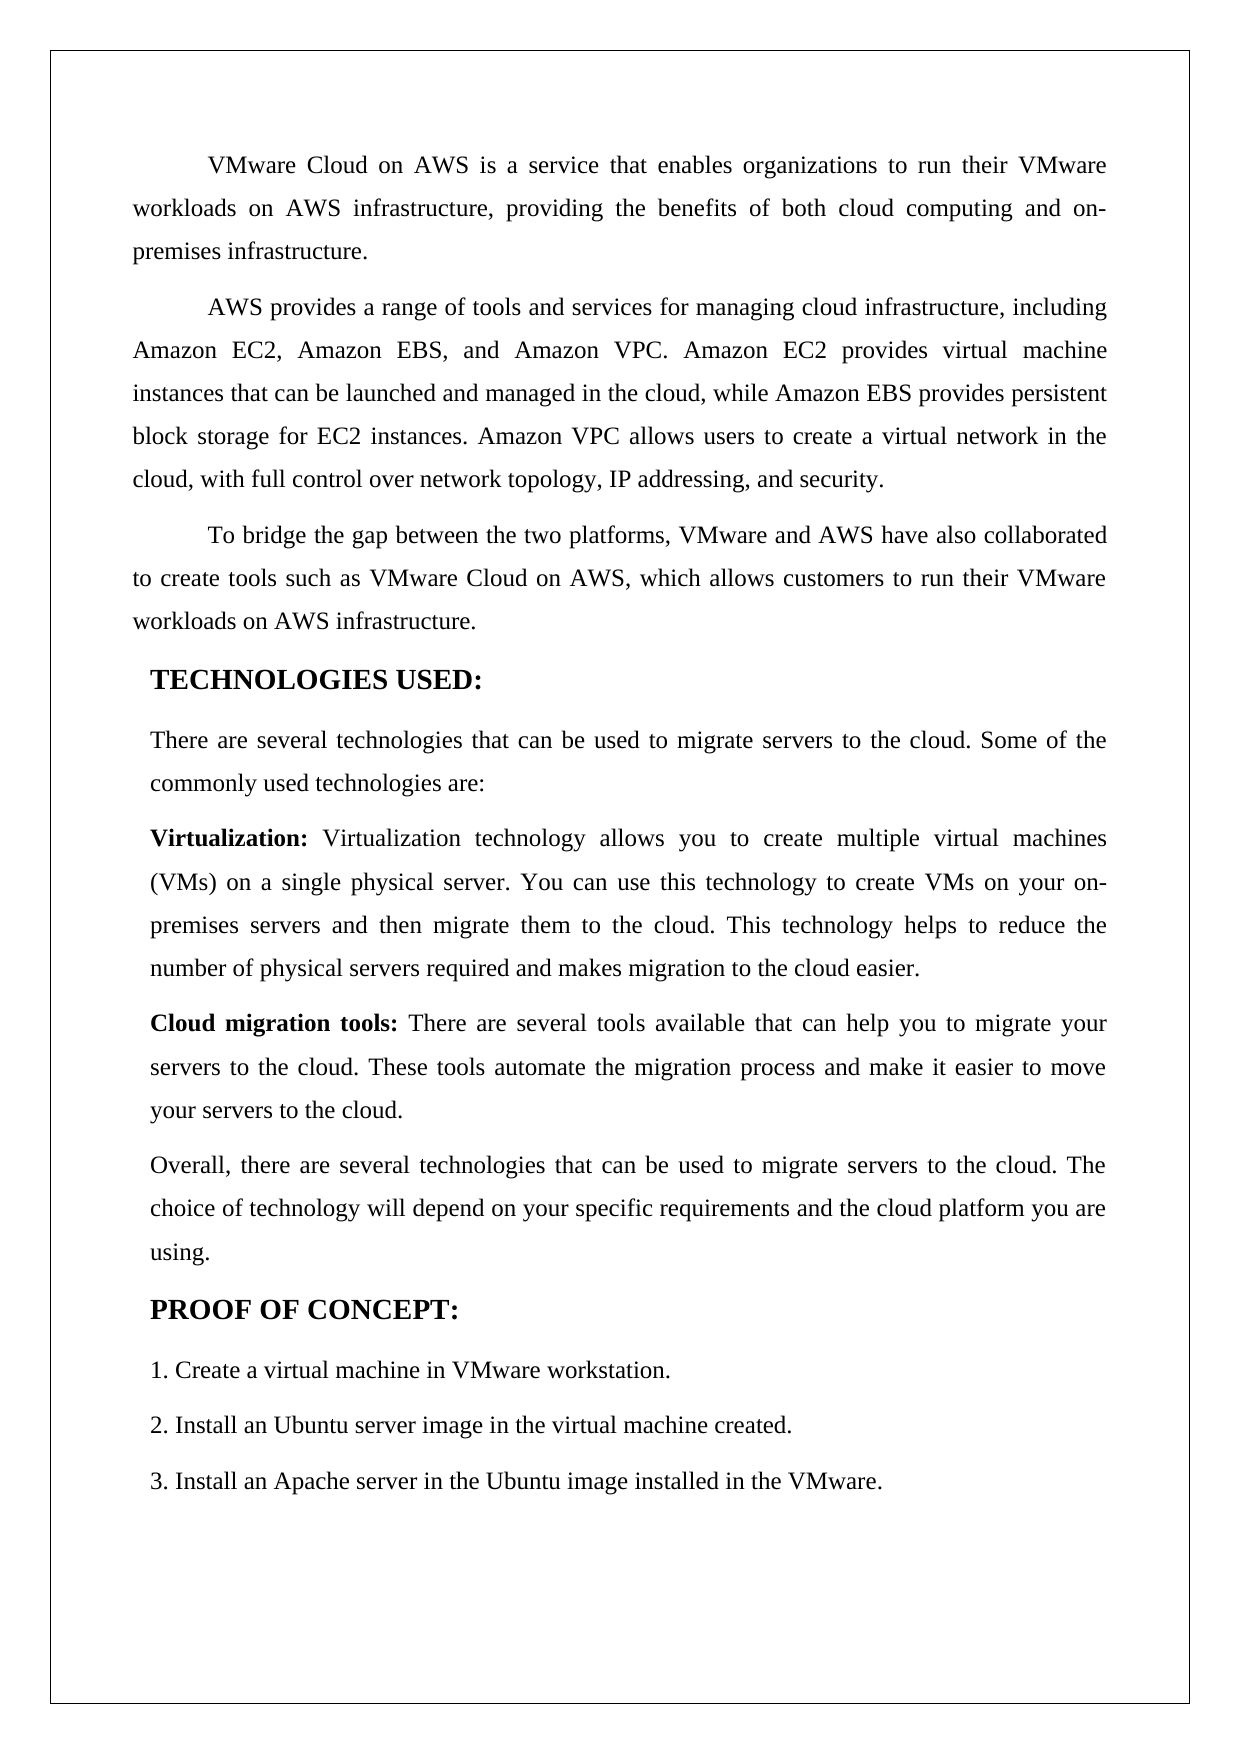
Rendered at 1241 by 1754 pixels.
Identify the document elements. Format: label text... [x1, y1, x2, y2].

text TECHNOLOGIES USED: [150, 662, 1108, 695]
text Overall, there are several technologies that can be used to migrate servers to the cloud. The choice of technology will depend on your specific requirements and the cloud platform you are using. [150, 1150, 1108, 1265]
text Virtualization: Virtualization technology allows you to create multiple virtual machines (VMs) on a single physical server. You can use this technology to create VMs on your on-premises servers and then migrate them to the cloud. This technology helps to reduce the number of physical servers required and makes migration to the cloud easier. [150, 823, 1108, 982]
text 1. Create a virtual machine in VMware workstation. [150, 1355, 1108, 1384]
text PROOF OF CONCEPT: [150, 1292, 1108, 1326]
text VMware Cloud on AWS is a service that enables organizations to run their VMware workloads on AWS infrastructure, providing the benefits of both cloud computing and on-premises infrastructure. [132, 150, 1108, 265]
text 3. Install an Apache server in the Ubuntu image installed in the VMware. [150, 1466, 1108, 1495]
text To bridge the gap between the two platforms, VMware and AWS have also collaborated to create tools such as VMware Cloud on AWS, which allows customers to run their VMware workloads on AWS infrastructure. [132, 520, 1108, 635]
text AWS provides a range of tools and services for managing cloud infrastructure, including Amazon EC2, Amazon EBS, and Amazon VPC. Amazon EC2 provides virtual machine instances that can be launched and managed in the cloud, while Amazon EBS provides persistent block storage for EC2 instances. Amazon VPC allows users to create a virtual network in the cloud, with full control over network topology, IP addressing, and security. [132, 292, 1108, 493]
text There are several technologies that can be used to migrate servers to the cloud. Some of the commonly used technologies are: [150, 725, 1108, 797]
text Cloud migration tools: There are several tools available that can help you to migrate your servers to the cloud. These tools automate the migration process and make it easier to move your servers to the cloud. [150, 1008, 1108, 1123]
text 2. Install an Ubuntu server image in the virtual machine created. [150, 1411, 1108, 1439]
